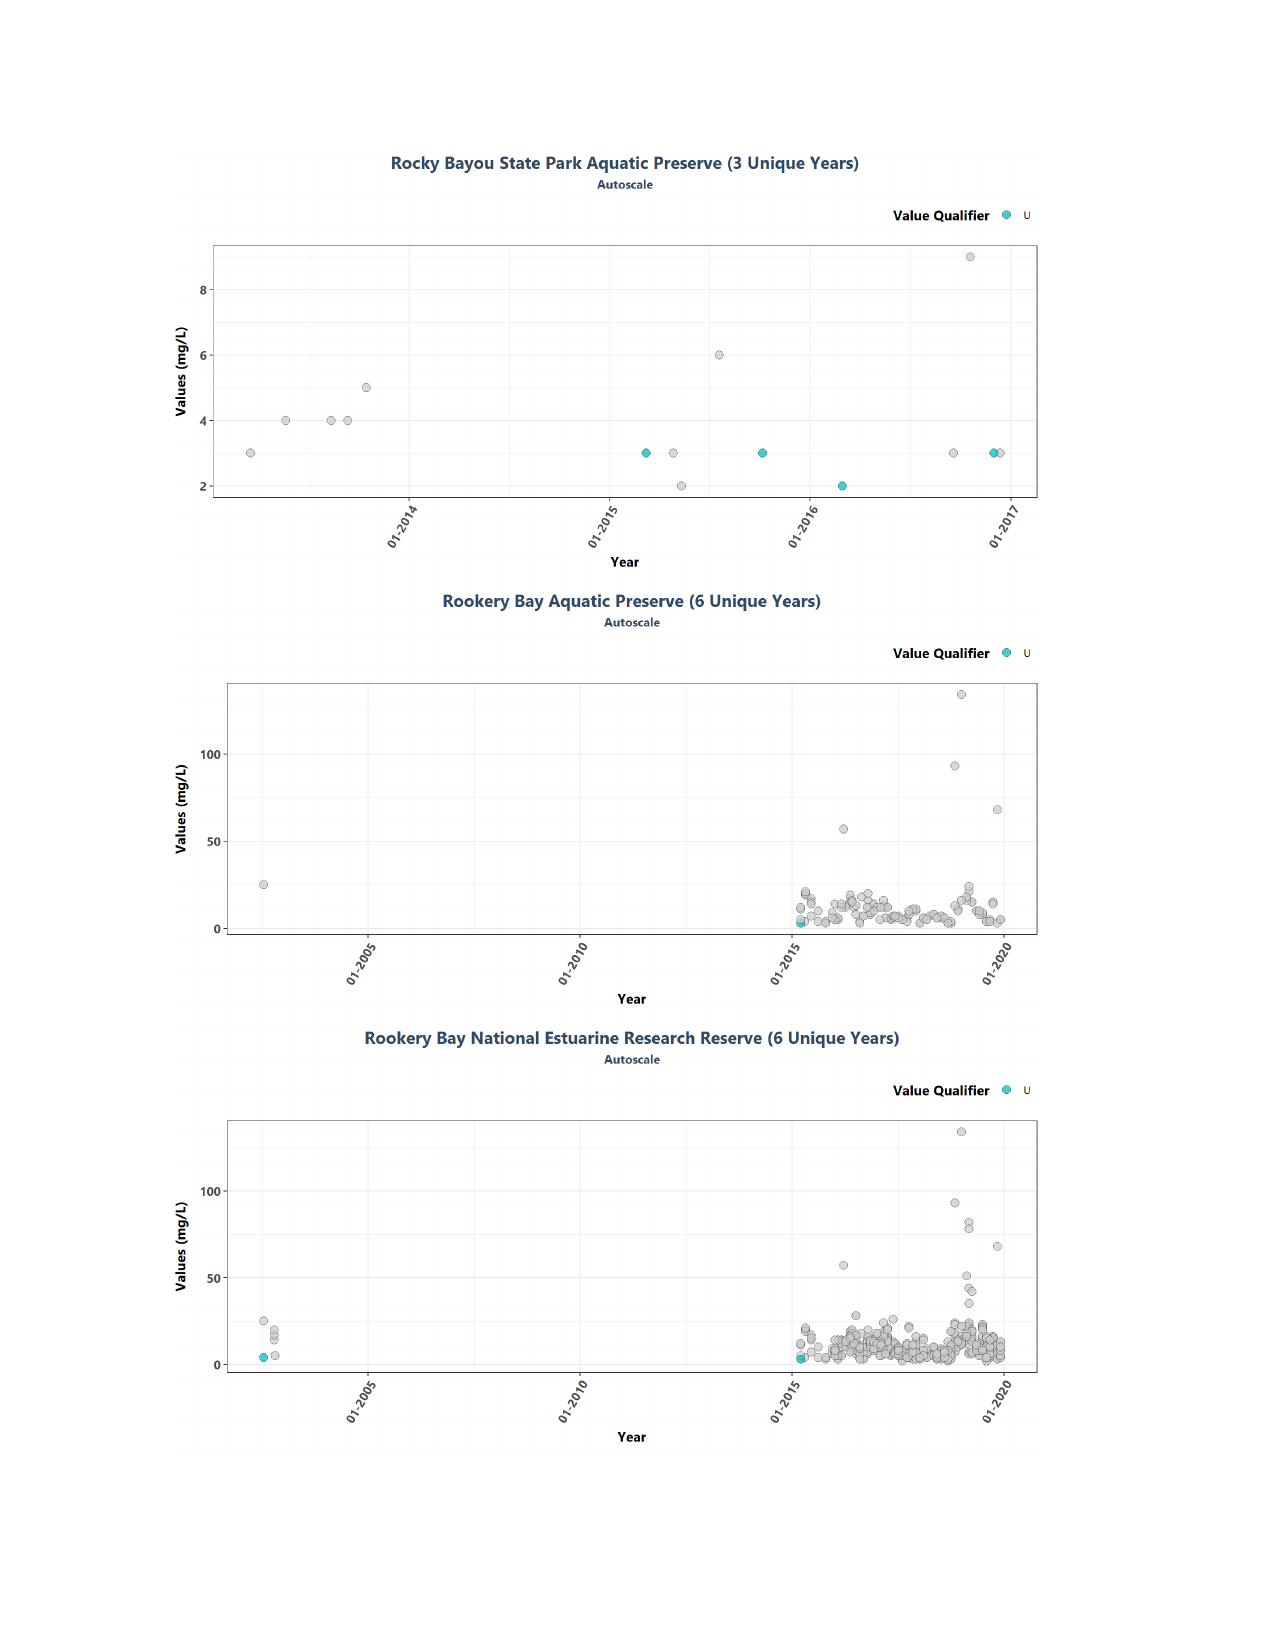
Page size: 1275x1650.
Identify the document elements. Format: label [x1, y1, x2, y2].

picture [168, 150, 1044, 1463]
